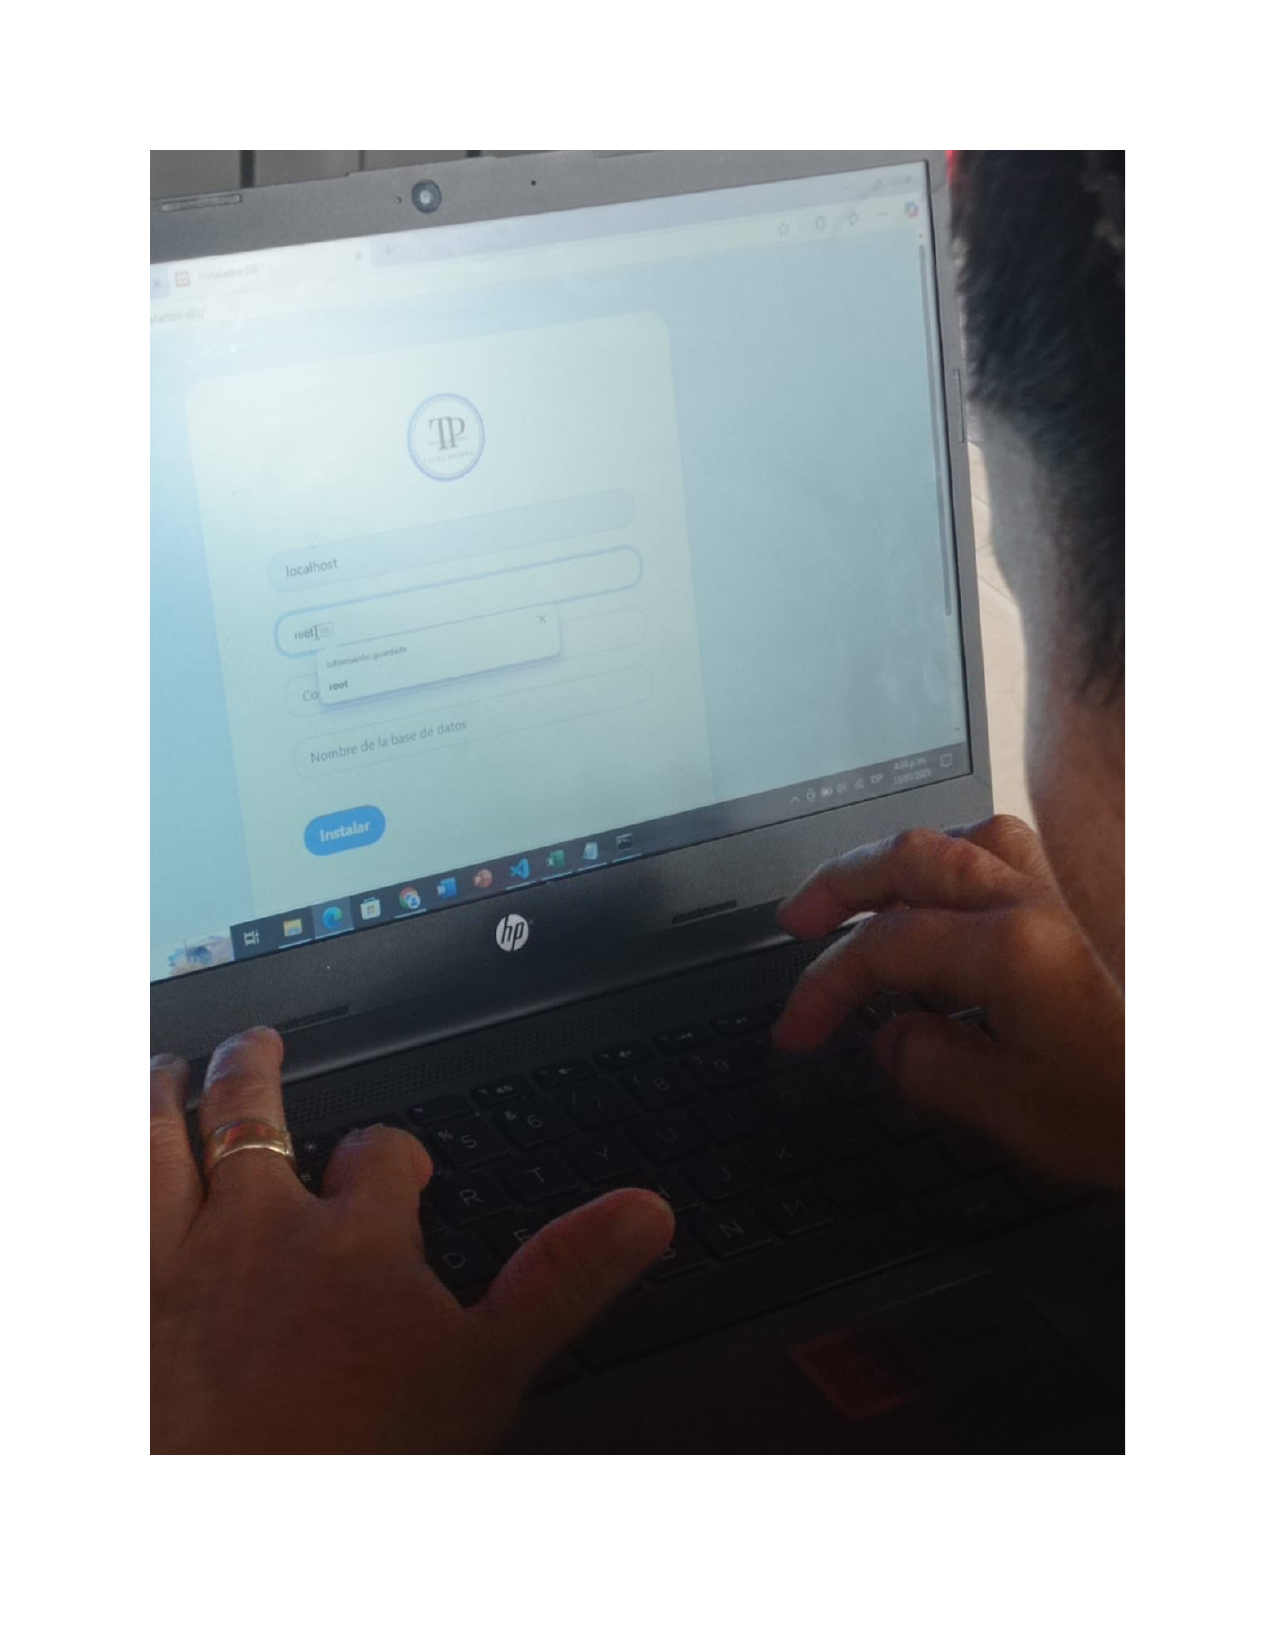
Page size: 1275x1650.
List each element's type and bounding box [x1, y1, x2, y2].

picture [150, 150, 1125, 1455]
